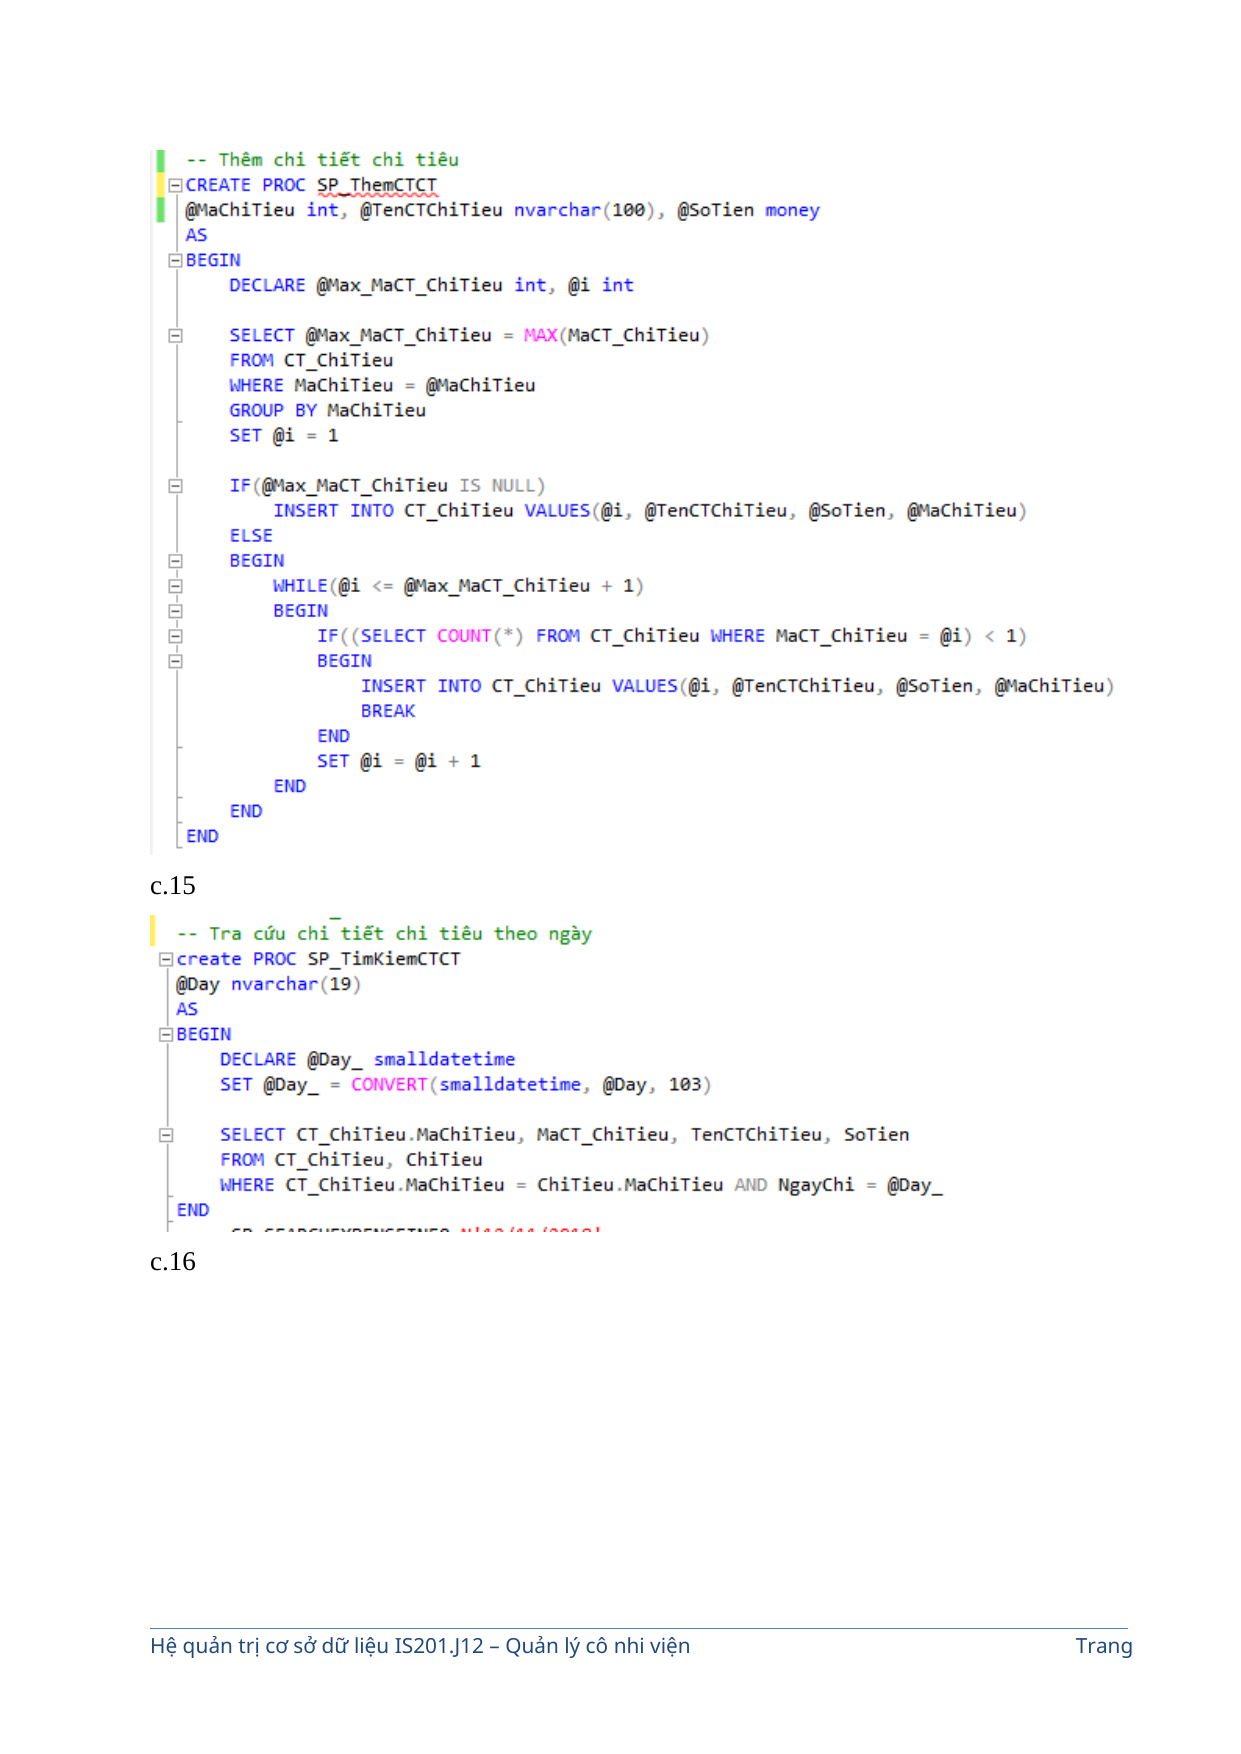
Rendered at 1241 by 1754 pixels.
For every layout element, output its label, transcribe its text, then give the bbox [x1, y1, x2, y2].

text c.16 [150, 1245, 1128, 1276]
picture [150, 915, 971, 1232]
text c.15 [150, 869, 1128, 900]
picture [150, 150, 1133, 855]
